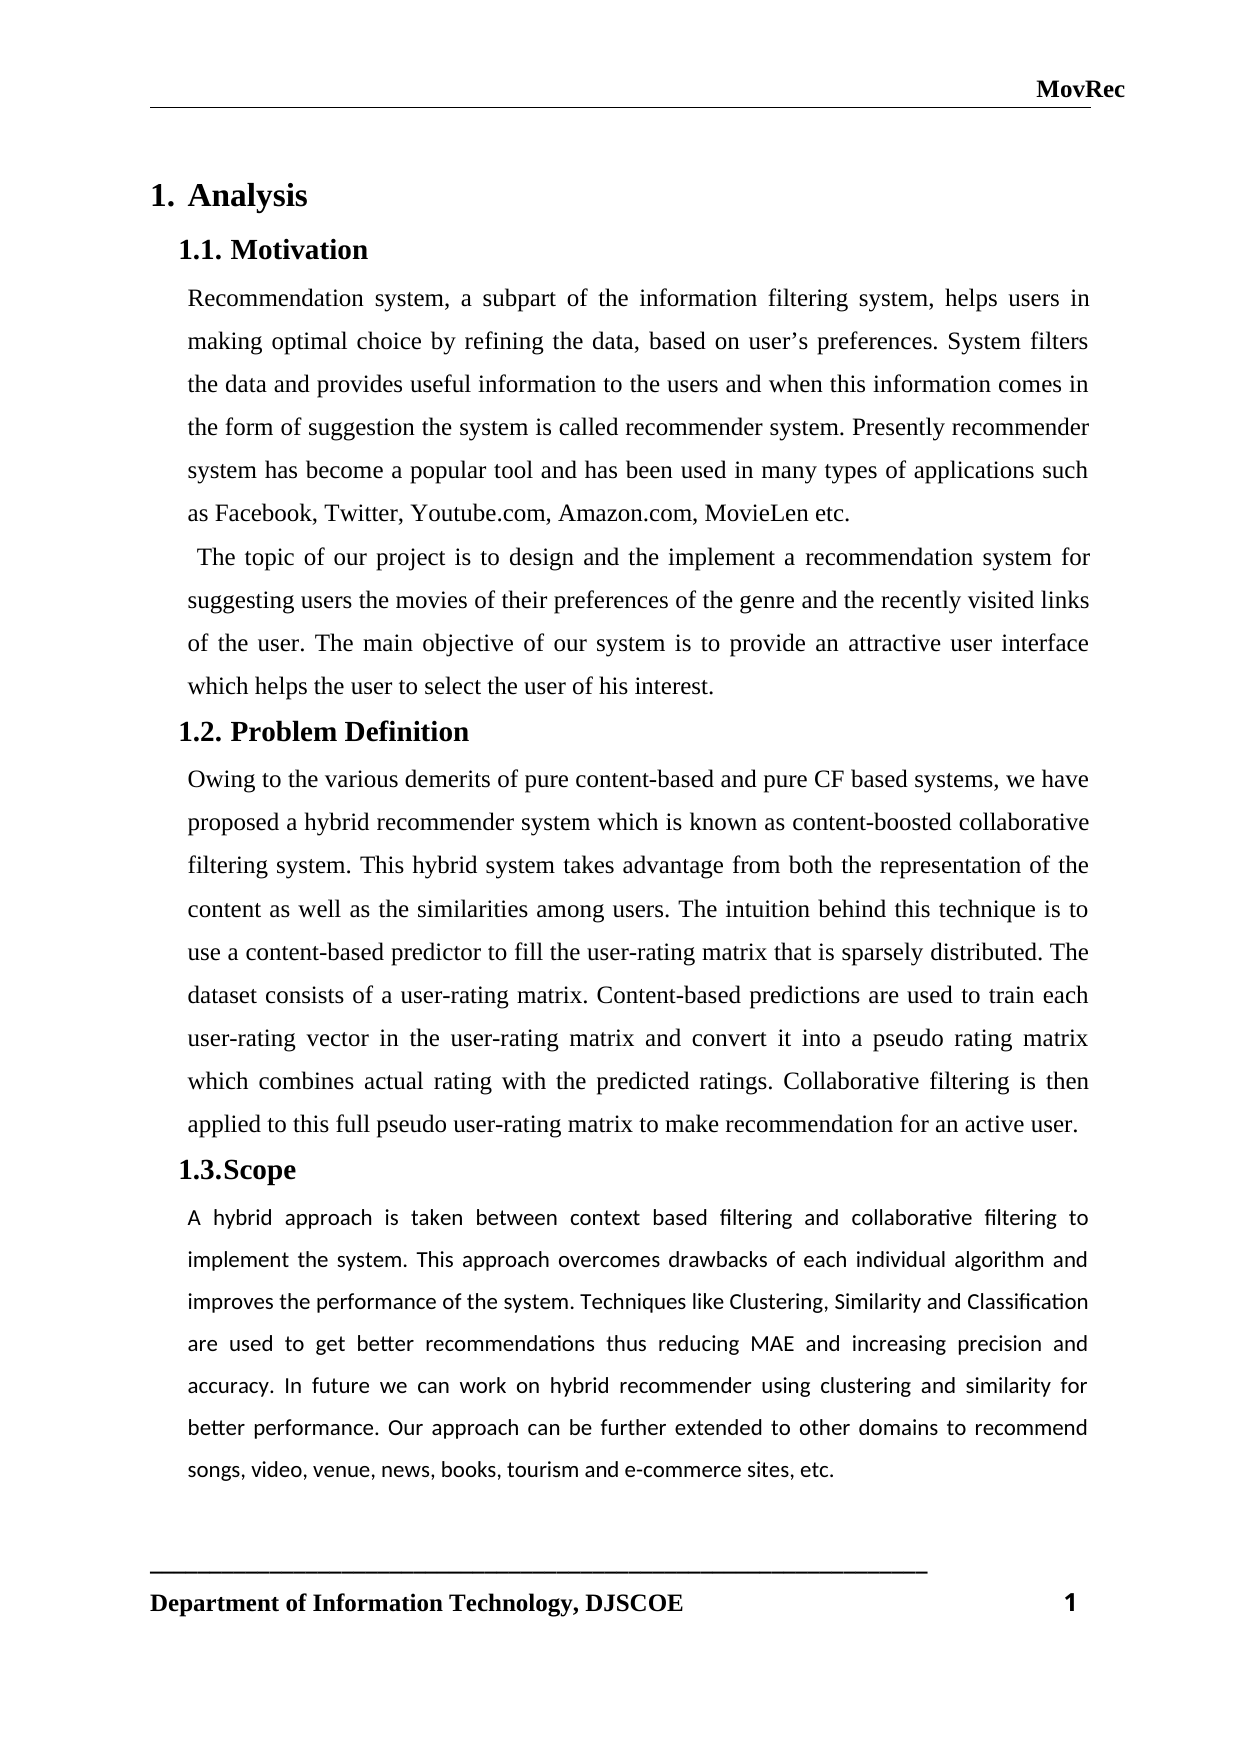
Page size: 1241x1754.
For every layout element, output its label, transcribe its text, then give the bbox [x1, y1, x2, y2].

list The topic of our project is to design and the implement a recommendation system for suggesting users the movies of their preferences of the genre and the recently visited links of the user. The main objective of our system is to provide an attractive user interface which helps the user to select the user of his interest. [187, 542, 1090, 700]
list Recommendation system, a subpart of the information filtering system, helps users in making optimal choice by refining the data, based on user’s preferences. System filters the data and provides useful information to the users and when this information comes in the form of suggestion the system is called recommender system. Presently recommender system has become a popular tool and has been used in many types of applications such as Facebook, Twitter, Youtube.com, Amazon.com, MovieLen etc. [187, 283, 1090, 527]
list A hybrid approach is taken between context based filtering and collaborative filtering to implement the system. This approach overcomes drawbacks of each individual algorithm and improves the performance of the system. Techniques like Clustering, Similarity and Classification are used to get better recommendations thus reducing MAE and increasing precision and accuracy. In future we can work on hybrid recommender using clustering and similarity for better performance. Our approach can be further extended to other domains to recommend songs, video, venue, news, books, tourism and e-commerce sites, etc. [187, 1203, 1090, 1483]
list Scope [178, 1152, 1090, 1186]
list Motivation [178, 232, 1090, 266]
list Problem Definition [178, 714, 1090, 748]
list Analysis [150, 175, 1090, 213]
list Owing to the various demerits of pure content-based and pure CF based systems, we have proposed a hybrid recommender system which is known as content-boosted collaborative filtering system. This hybrid system takes advantage from both the representation of the content as well as the similarities among users. The intuition behind this technique is to use a content-based predictor to fill the user-rating matrix that is sparsely distributed. The dataset consists of a user-rating matrix. Content-based predictions are used to train each user-rating vector in the user-rating matrix and convert it into a pseudo rating matrix which combines actual rating with the predicted ratings. Collaborative filtering is then applied to this full pseudo user-rating matrix to make recommendation for an active user. [187, 764, 1090, 1138]
